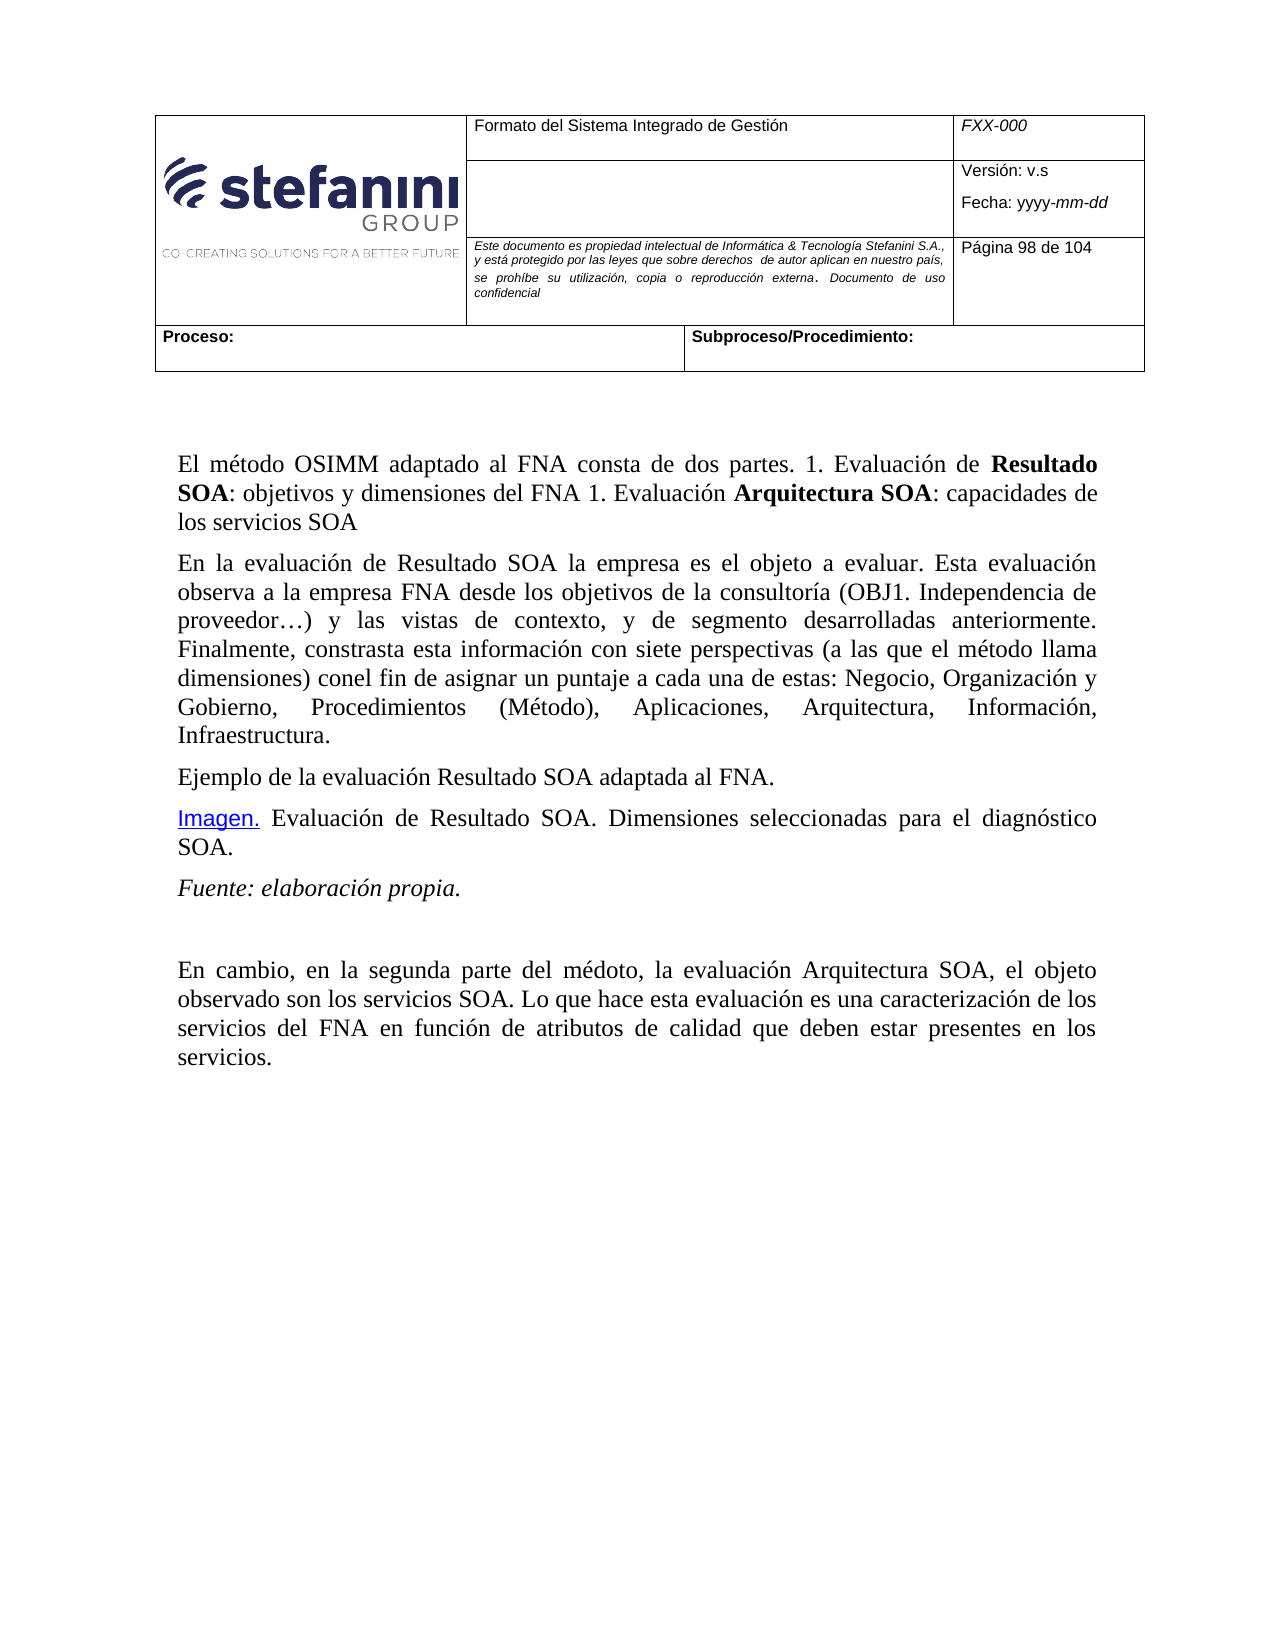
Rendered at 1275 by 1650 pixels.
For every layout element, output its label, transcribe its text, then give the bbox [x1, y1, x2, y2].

text En la evaluación de Resultado SOA la empresa es el objeto a evaluar. Esta evaluación observa a la empresa FNA desde los objetivos de la consultoría (OBJ1. Independencia de proveedor…) y las vistas de contexto, y de segmento desarrolladas anteriormente. Finalmente, constrasta esta información con siete perspectivas (a las que el método llama dimensiones) conel fin de asignar un puntaje a cada una de estas: Negocio, Organización y Gobierno, Procedimientos (Método), Aplicaciones, Arquitectura, Información, Infraestructura. [177, 548, 1098, 749]
text El método OSIMM adaptado al FNA consta de dos partes. 1. Evaluación de Resultado SOA: objetivos y dimensiones del FNA 1. Evaluación Arquitectura SOA: capacidades de los servicios SOA [177, 449, 1098, 536]
picture [162, 157, 460, 261]
text En cambio, en la segunda parte del médoto, la evaluación Arquitectura SOA, el objeto observado son los servicios SOA. Lo que hace esta evaluación es una caracterización de los servicios del FNA en función de atributos de calidad que deben estar presentes en los servicios. [177, 956, 1098, 1071]
text Fuente: elaboración propia. [177, 873, 1098, 902]
text Imagen. Evaluación de Resultado SOA. Dimensiones seleccionadas para el diagnóstico SOA. [177, 803, 1098, 861]
text Ejemplo de la evaluación Resultado SOA adaptada al FNA. [177, 762, 1098, 791]
